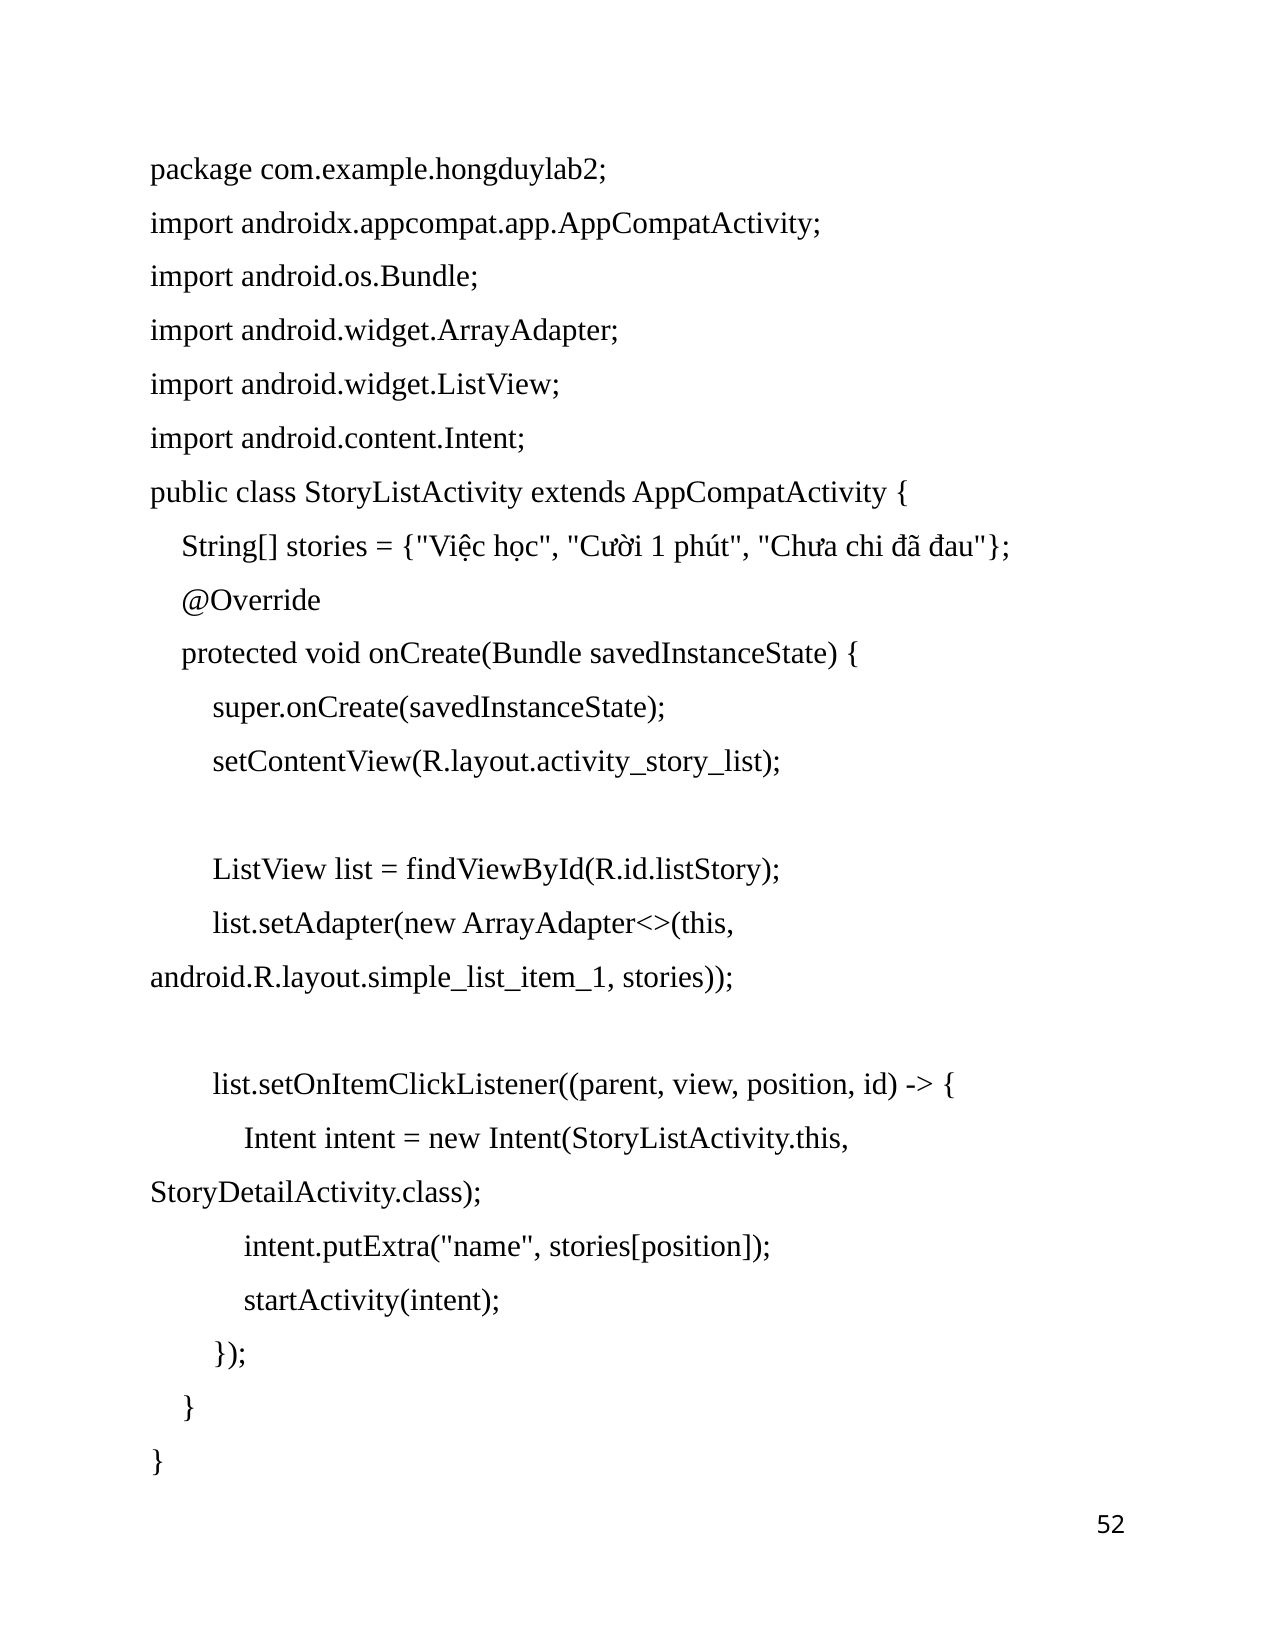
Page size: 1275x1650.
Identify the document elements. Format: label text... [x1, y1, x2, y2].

text package com.example.hongduylab2; import androidx.appcompat.app.AppCompatActivity; import android.os.Bundle; import android.widget.ArrayAdapter; import android.widget.ListView; import android.content.Intent; public class StoryListActivity extends AppCompatActivity { String[] stories = {"Việc học", "Cười 1 phút", "Chưa chi đã đau"}; @Override protected void onCreate(Bundle savedInstanceState) { super.onCreate(savedInstanceState); setContentView(R.layout.activity_story_list); ListView list = findViewById(R.id.listStory); list.setAdapter(new ArrayAdapter<>(this, android.R.layout.simple_list_item_1, stories)); list.setOnItemClickListener((parent, view, position, id) -> { Intent intent = new Intent(StoryListActivity.this, StoryDetailActivity.class); intent.putExtra("name", stories[position]); startActivity(intent); }); } } [150, 150, 1125, 1478]
